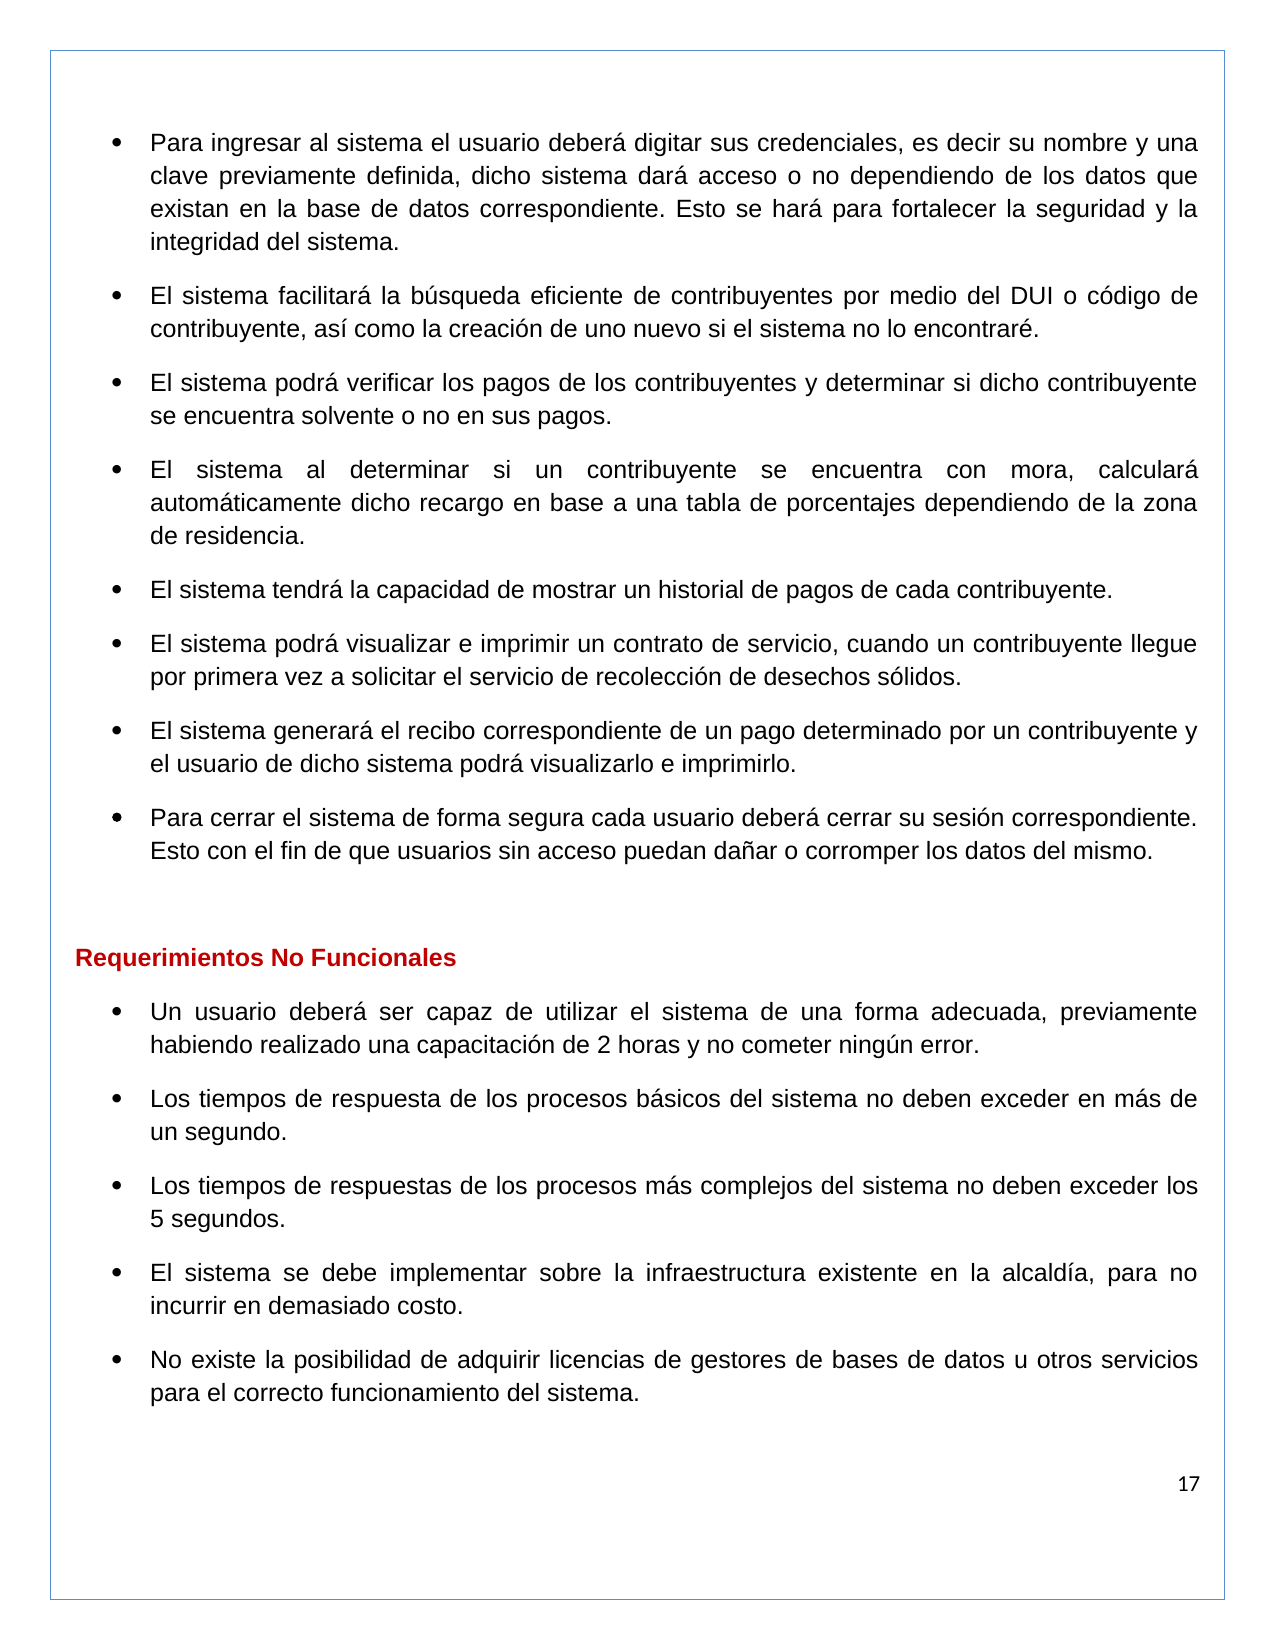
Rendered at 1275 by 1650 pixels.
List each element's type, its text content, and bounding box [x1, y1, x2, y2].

list El sistema facilitará la búsqueda eficiente de contribuyentes por medio del DUI o código de contribuyente, así como la creación de uno nuevo si el sistema no lo encontraré. [112, 281, 1200, 343]
list El sistema tendrá la capacidad de mostrar un historial de pagos de cada contribuyente. [112, 575, 1200, 603]
list El sistema generará el recibo correspondiente de un pago determinado por un contribuyente y el usuario de dicho sistema podrá visualizarlo e imprimirlo. [112, 716, 1200, 777]
list El sistema se debe implementar sobre la infraestructura existente en la alcaldía, para no incurrir en demasiado costo. [112, 1258, 1200, 1320]
list No existe la posibilidad de adquirir licencias de gestores de bases de datos u otros servicios para el correcto funcionamiento del sistema. [112, 1345, 1200, 1407]
list Los tiempos de respuesta de los procesos básicos del sistema no deben exceder en más de un segundo. [112, 1084, 1200, 1146]
text Requerimientos No Funcionales [75, 943, 1200, 972]
list El sistema podrá verificar los pagos de los contribuyentes y determinar si dicho contribuyente se encuentra solvente o no en sus pagos. [112, 368, 1200, 429]
list Los tiempos de respuestas de los procesos más complejos del sistema no deben exceder los 5 segundos. [112, 1171, 1200, 1233]
list Para ingresar al sistema el usuario deberá digitar sus credenciales, es decir su nombre y una clave previamente definida, dicho sistema dará acceso o no dependiendo de los datos que existan en la base de datos correspondiente. Esto se hará para fortalecer la seguridad y la integridad del sistema. [112, 128, 1200, 256]
list El sistema podrá visualizar e imprimir un contrato de servicio, cuando un contribuyente llegue por primera vez a solicitar el servicio de recolección de desechos sólidos. [112, 629, 1200, 691]
list Para cerrar el sistema de forma segura cada usuario deberá cerrar su sesión correspondiente. Esto con el fin de que usuarios sin acceso puedan dañar o corromper los datos del mismo. [112, 803, 1200, 864]
list El sistema al determinar si un contribuyente se encuentra con mora, calculará automáticamente dicho recargo en base a una tabla de porcentajes dependiendo de la zona de residencia. [112, 455, 1200, 549]
list Un usuario deberá ser capaz de utilizar el sistema de una forma adecuada, previamente habiendo realizado una capacitación de 2 horas y no cometer ningún error. [112, 997, 1200, 1059]
